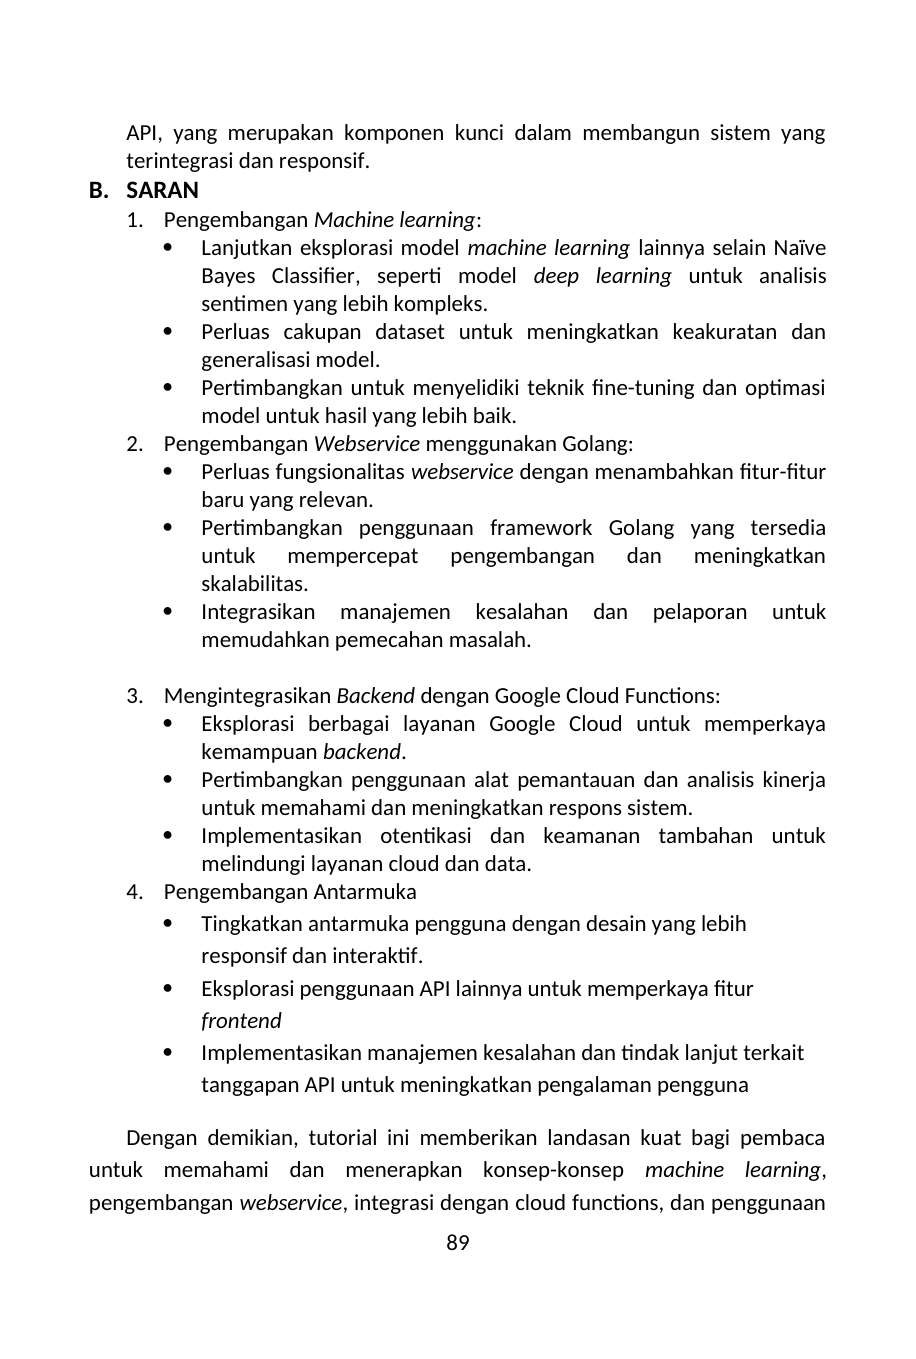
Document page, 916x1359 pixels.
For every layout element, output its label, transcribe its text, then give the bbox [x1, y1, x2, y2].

list Lanjutkan eksplorasi model machine learning lainnya selain Naïve Bayes Classifier, seperti model deep learning untuk analisis sentimen yang lebih kompleks. [164, 233, 827, 317]
list Eksplorasi berbagai layanan Google Cloud untuk memperkaya kemampuan backend. [164, 709, 827, 765]
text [126, 118, 827, 174]
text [89, 1123, 827, 1216]
list Tingkatkan antarmuka pengguna dengan desain yang lebih responsif dan interaktif. [164, 909, 827, 969]
list Pengembangan Machine learning: [126, 205, 827, 233]
list Perluas cakupan dataset untuk meningkatkan keakuratan dan generalisasi model. [164, 317, 827, 373]
list Pertimbangkan penggunaan alat pemantauan dan analisis kinerja untuk memahami dan meningkatkan respons sistem. [164, 765, 827, 821]
subtitle SARAN [89, 174, 827, 205]
list Pertimbangkan penggunaan framework Golang yang tersedia untuk mempercepat pengembangan dan meningkatkan skalabilitas. [164, 513, 827, 597]
list Integrasikan manajemen kesalahan dan pelaporan untuk memudahkan pemecahan masalah. [164, 597, 827, 653]
list Pertimbangkan untuk menyelidiki teknik fine-tuning dan optimasi model untuk hasil yang lebih baik. [164, 373, 827, 429]
list Mengintegrasikan Backend dengan Google Cloud Functions: [126, 681, 827, 709]
list Implementasikan manajemen kesalahan dan tindak lanjut terkait tanggapan API untuk meningkatkan pengalaman pengguna [164, 1038, 827, 1098]
list Pengembangan Webservice menggunakan Golang: [126, 429, 827, 457]
list Implementasikan otentikasi dan keamanan tambahan untuk melindungi layanan cloud dan data. [164, 821, 827, 877]
list Pengembangan Antarmuka [126, 877, 827, 905]
list Eksplorasi penggunaan API lainnya untuk memperkaya fitur frontend [164, 974, 827, 1034]
list Perluas fungsionalitas webservice dengan menambahkan fitur-fitur baru yang relevan. [164, 457, 827, 513]
